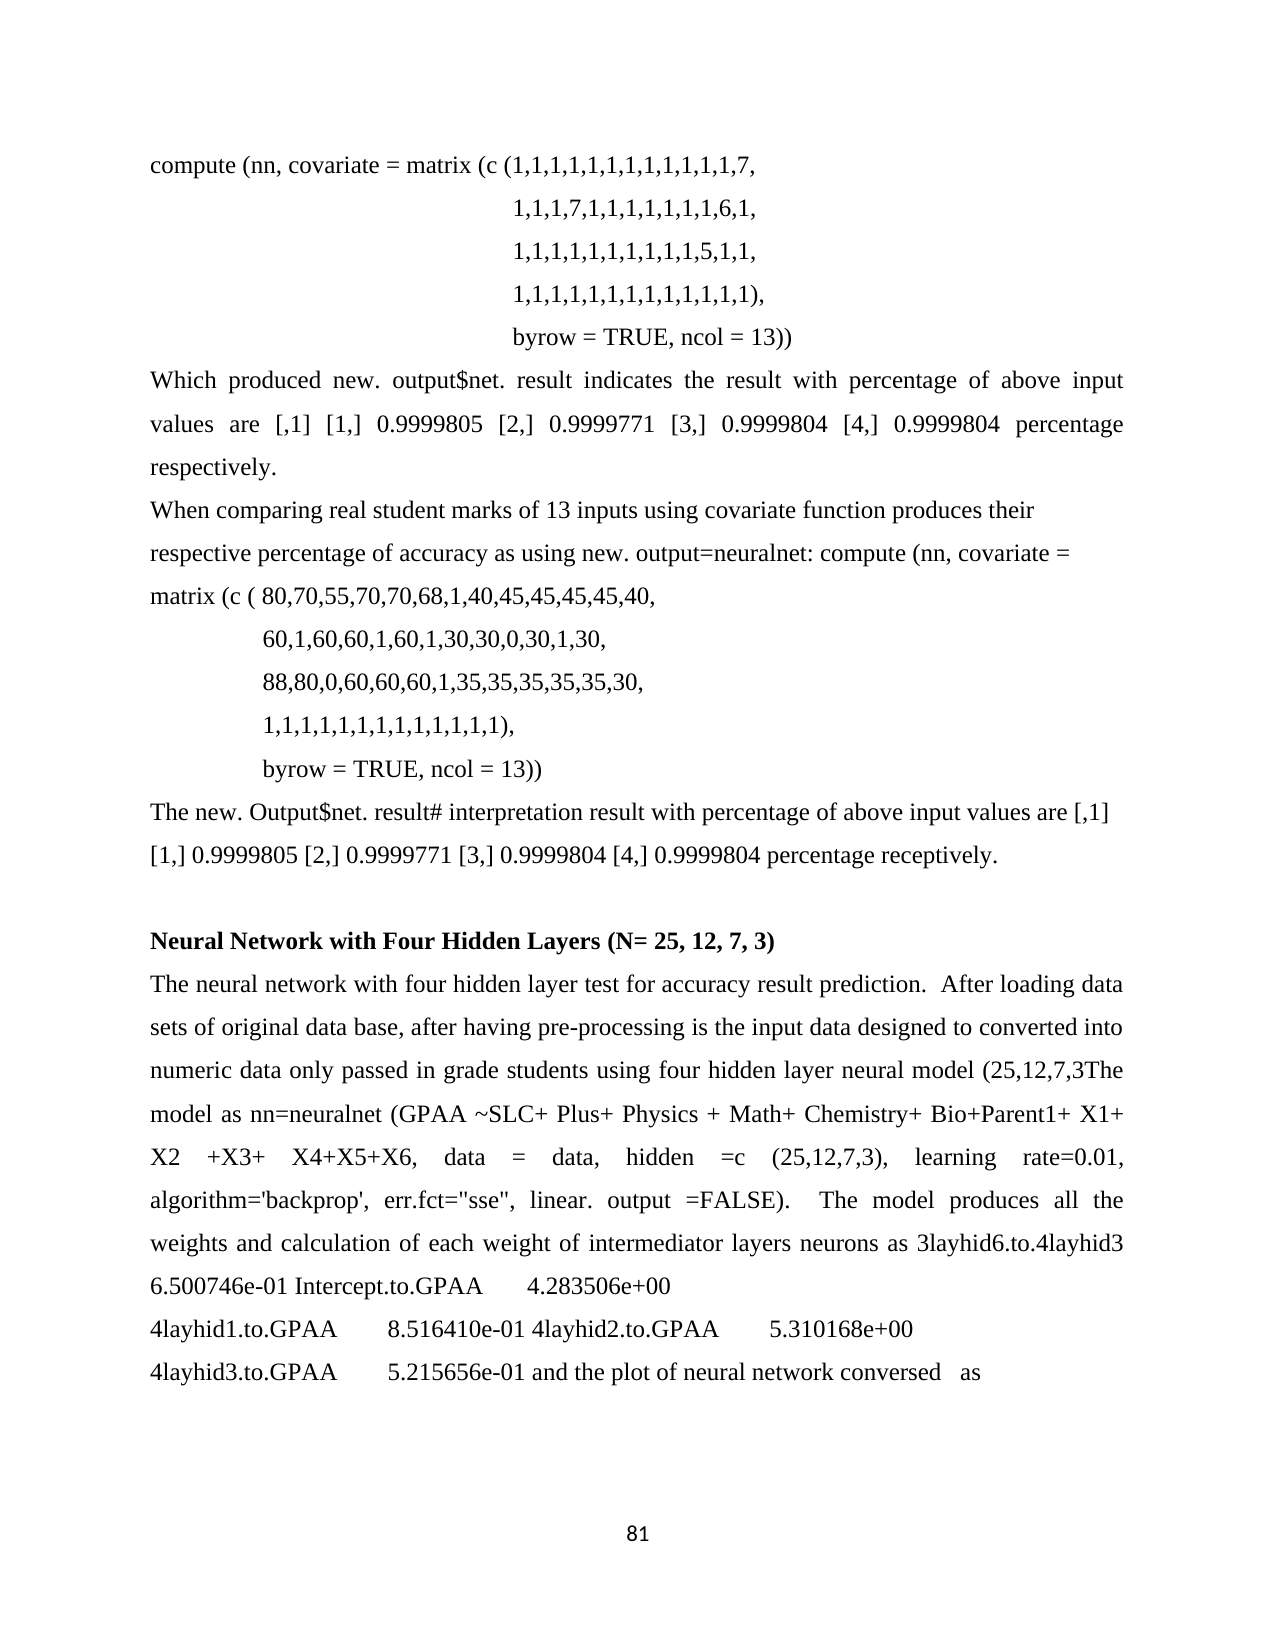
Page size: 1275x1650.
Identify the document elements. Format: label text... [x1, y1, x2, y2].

text 1,1,1,1,1,1,1,1,1,1,5,1,1, [150, 236, 1125, 265]
text 1,1,1,1,1,1,1,1,1,1,1,1,1), [150, 711, 1125, 739]
text 4layhid1.to.GPAA 8.516410e-01 4layhid2.to.GPAA 5.310168e+00 [150, 1314, 1125, 1343]
text Which produced new. output$net. result indicates the result with percentage of above input values are [,1] [1,] 0.9999805 [2,] 0.9999771 [3,] 0.9999804 [4,] 0.9999804 percentage respectively. [150, 366, 1125, 481]
text compute (nn, covariate = matrix (c (1,1,1,1,1,1,1,1,1,1,1,1,7, [150, 150, 1125, 179]
text The new. Output$net. result# interpretation result with percentage of above input values are [,1] [1,] 0.9999805 [2,] 0.9999771 [3,] 0.9999804 [4,] 0.9999804 percentage receptively. [150, 797, 1125, 869]
text 4layhid3.to.GPAA 5.215656e-01 and the plot of neural network conversed as [150, 1357, 1125, 1386]
text byrow = TRUE, ncol = 13)) [150, 322, 1125, 351]
text 1,1,1,1,1,1,1,1,1,1,1,1,1), [150, 279, 1125, 308]
subtitle Neural Network with Four Hidden Layers (N= 25, 12, 7, 3) [150, 926, 1125, 955]
text 88,80,0,60,60,60,1,35,35,35,35,35,30, [150, 667, 1125, 696]
text byrow = TRUE, ncol = 13)) [150, 754, 1125, 782]
text 60,1,60,60,1,60,1,30,30,0,30,1,30, [150, 624, 1125, 653]
text The neural network with four hidden layer test for accuracy result prediction. After loading data sets of original data base, after having pre-processing is the input data designed to converted into numeric data only passed in grade students using four hidden layer neural model (25,12,7,3The model as nn=neuralnet (GPAA ~SLC+ Plus+ Physics + Math+ Chemistry+ Bio+Parent1+ X1+ X2 +X3+ X4+X5+X6, data = data, hidden =c (25,12,7,3), learning rate=0.01, algorithm='backprop', err.fct="sse", linear. output =FALSE). The model produces all the weights and calculation of each weight of intermediator layers neurons as 3layhid6.to.4layhid3 6.500746e-01 Intercept.to.GPAA 4.283506e+00 [150, 969, 1125, 1300]
text 1,1,1,7,1,1,1,1,1,1,1,6,1, [150, 193, 1125, 222]
text When comparing real student marks of 13 inputs using covariate function produces their respective percentage of accuracy as using new. output=neuralnet: compute (nn, covariate = matrix (c ( 80,70,55,70,70,68,1,40,45,45,45,45,40, [150, 495, 1125, 610]
